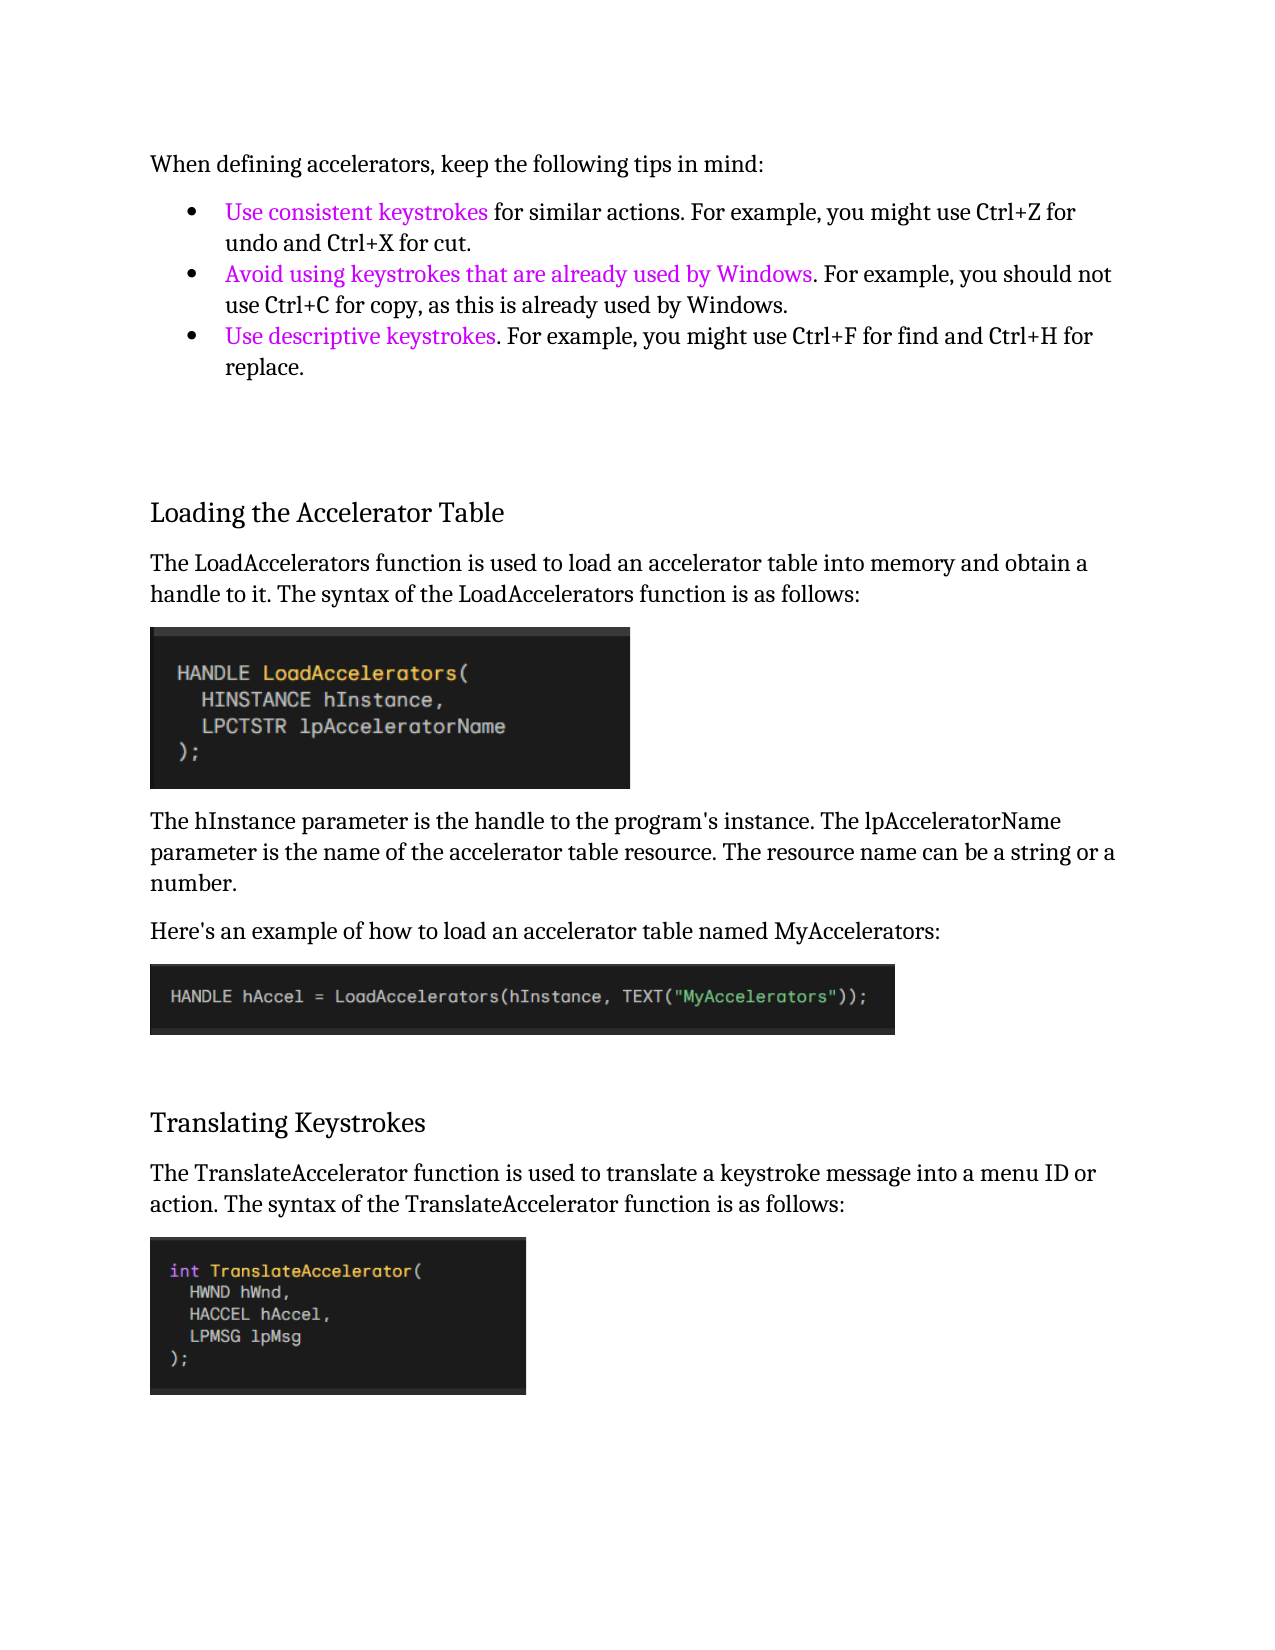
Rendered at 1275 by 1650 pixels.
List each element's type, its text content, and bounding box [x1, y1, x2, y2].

picture [150, 1237, 527, 1395]
text The TranslateAccelerator function is used to translate a keystroke message into a menu ID or action. The syntax of the TranslateAccelerator function is as follows: [150, 1159, 1125, 1219]
text When defining accelerators, keep the following tips in mind: [150, 150, 1125, 179]
list Avoid using keystrokes that are already used by Windows. For example, you should not use Ctrl+C for copy, as this is already used by Windows. [187, 260, 1125, 319]
text Translating Keystrokes [150, 1106, 1125, 1140]
text Loading the Accelerator Table [150, 496, 1125, 529]
picture [150, 964, 895, 1035]
text The LoadAccelerators function is used to load an accelerator table into memory and obtain a handle to it. The syntax of the LoadAccelerators function is as follows: [150, 549, 1125, 609]
picture [150, 627, 631, 789]
text Here's an example of how to load an accelerator table named MyAccelerators: [150, 917, 1125, 946]
list Use descriptive keystrokes. For example, you might use Ctrl+F for find and Ctrl+H for replace. [187, 322, 1125, 382]
text The hInstance parameter is the handle to the program's instance. The lpAcceleratorName parameter is the name of the accelerator table resource. The resource name can be a string or a number. [150, 807, 1125, 898]
list Use consistent keystrokes for similar actions. For example, you might use Ctrl+Z for undo and Ctrl+X for cut. [187, 198, 1125, 257]
